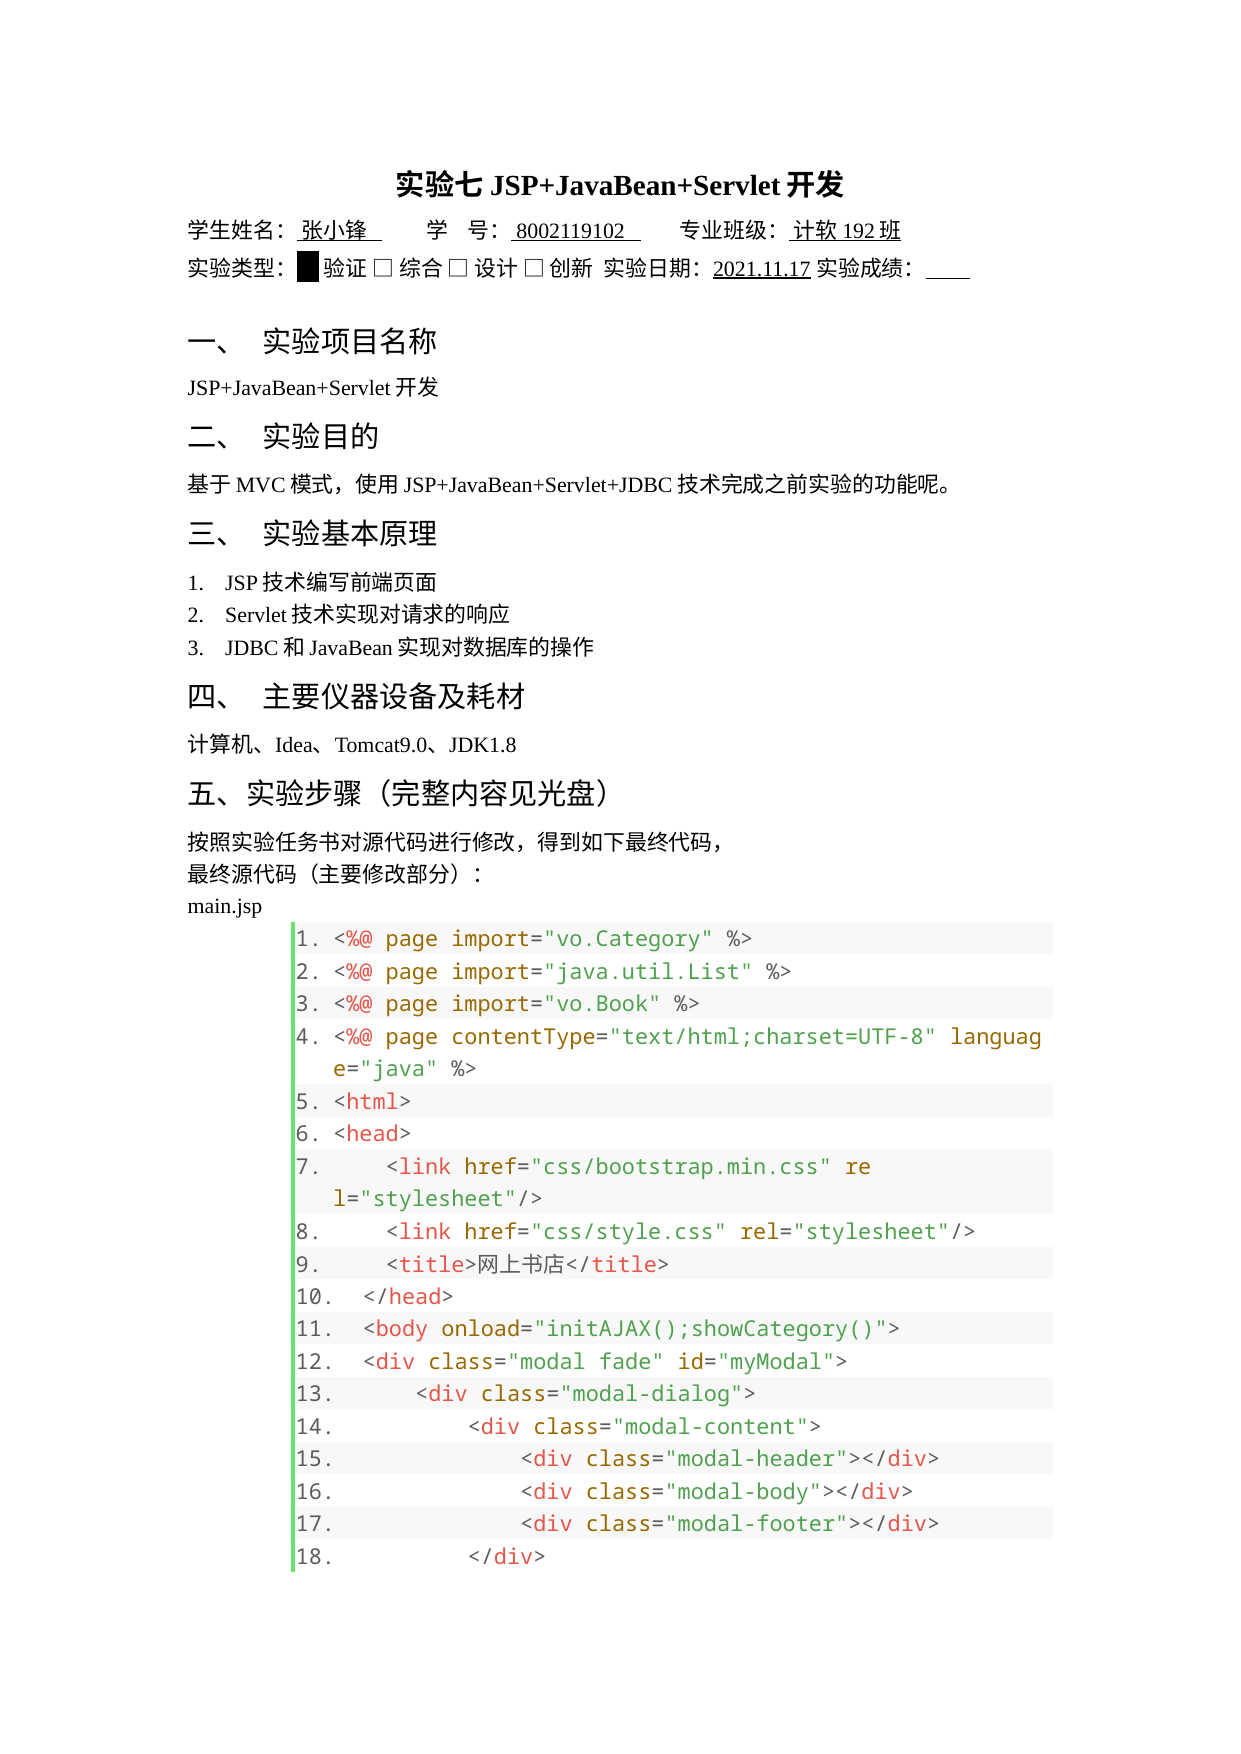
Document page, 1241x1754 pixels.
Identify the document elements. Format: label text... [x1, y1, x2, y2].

text 基于MVC模式，使用JSP+JavaBean+Servlet+JDBC技术完成之前实验的功能呢。 [187, 467, 1053, 499]
list <%@ page import="vo.Book" %> [295, 987, 1053, 1019]
list <%@ page import="java.util.List" %> [295, 954, 1053, 987]
list <div class="modal-content"> [295, 1409, 1053, 1442]
list <div class="modal-body"></div> [295, 1474, 1053, 1507]
list <div class="modal-header"></div> [295, 1442, 1053, 1474]
list </div> [295, 1539, 1053, 1572]
text JSP+JavaBean+Servlet开发 [187, 369, 1053, 402]
text 实验七 JSP+JavaBean+Servlet开发 [187, 162, 1053, 204]
text 按照实验任务书对源代码进行修改，得到如下最终代码， [187, 824, 1053, 857]
list <div class="modal-footer"></div> [295, 1507, 1053, 1539]
list </head> [295, 1279, 1053, 1312]
list <div class="modal fade" id="myModal"> [295, 1344, 1053, 1377]
list JDBC和JavaBean实现对数据库的操作 [187, 629, 1053, 662]
list 实验目的 [187, 402, 1053, 467]
list Servlet技术实现对请求的响应 [187, 597, 1053, 629]
list <html> [295, 1084, 1053, 1117]
text 学生姓名： 张小锋 学 号： 8002119102 专业班级： 计软192班 [187, 213, 1053, 244]
text 最终源代码（主要修改部分）： [187, 857, 1053, 889]
list <%@ page contentType="text/html;charset=UTF-8" language="java" %> [295, 1019, 1053, 1084]
list <div class="modal-dialog"> [295, 1377, 1053, 1409]
list <body onload="initAJAX();showCategory()"> [295, 1312, 1053, 1344]
list <link href="css/bootstrap.min.css" rel="stylesheet"/> [295, 1149, 1053, 1214]
text 五、实验步骤（完整内容见光盘） [187, 759, 1053, 824]
list JSP技术编写前端页面 [187, 564, 1053, 597]
list <title>网上书店</title> [295, 1247, 1053, 1279]
list <link href="css/style.css" rel="stylesheet"/> [295, 1214, 1053, 1247]
text 计算机、Idea、Tomcat9.0、JDK1.8 [187, 727, 1053, 759]
list 实验项目名称 [187, 319, 1087, 361]
list 主要仪器设备及耗材 [187, 662, 1053, 727]
list <head> [295, 1117, 1053, 1149]
list 实验基本原理 [187, 499, 1053, 564]
text 实验类型：□ 验证 □ 综合 □ 设计 □ 创新 实验日期：2021.11.17 实验成绩： [319, 251, 1053, 282]
list <%@ page import="vo.Category" %> [295, 922, 1053, 954]
text main.jsp [187, 889, 1053, 922]
